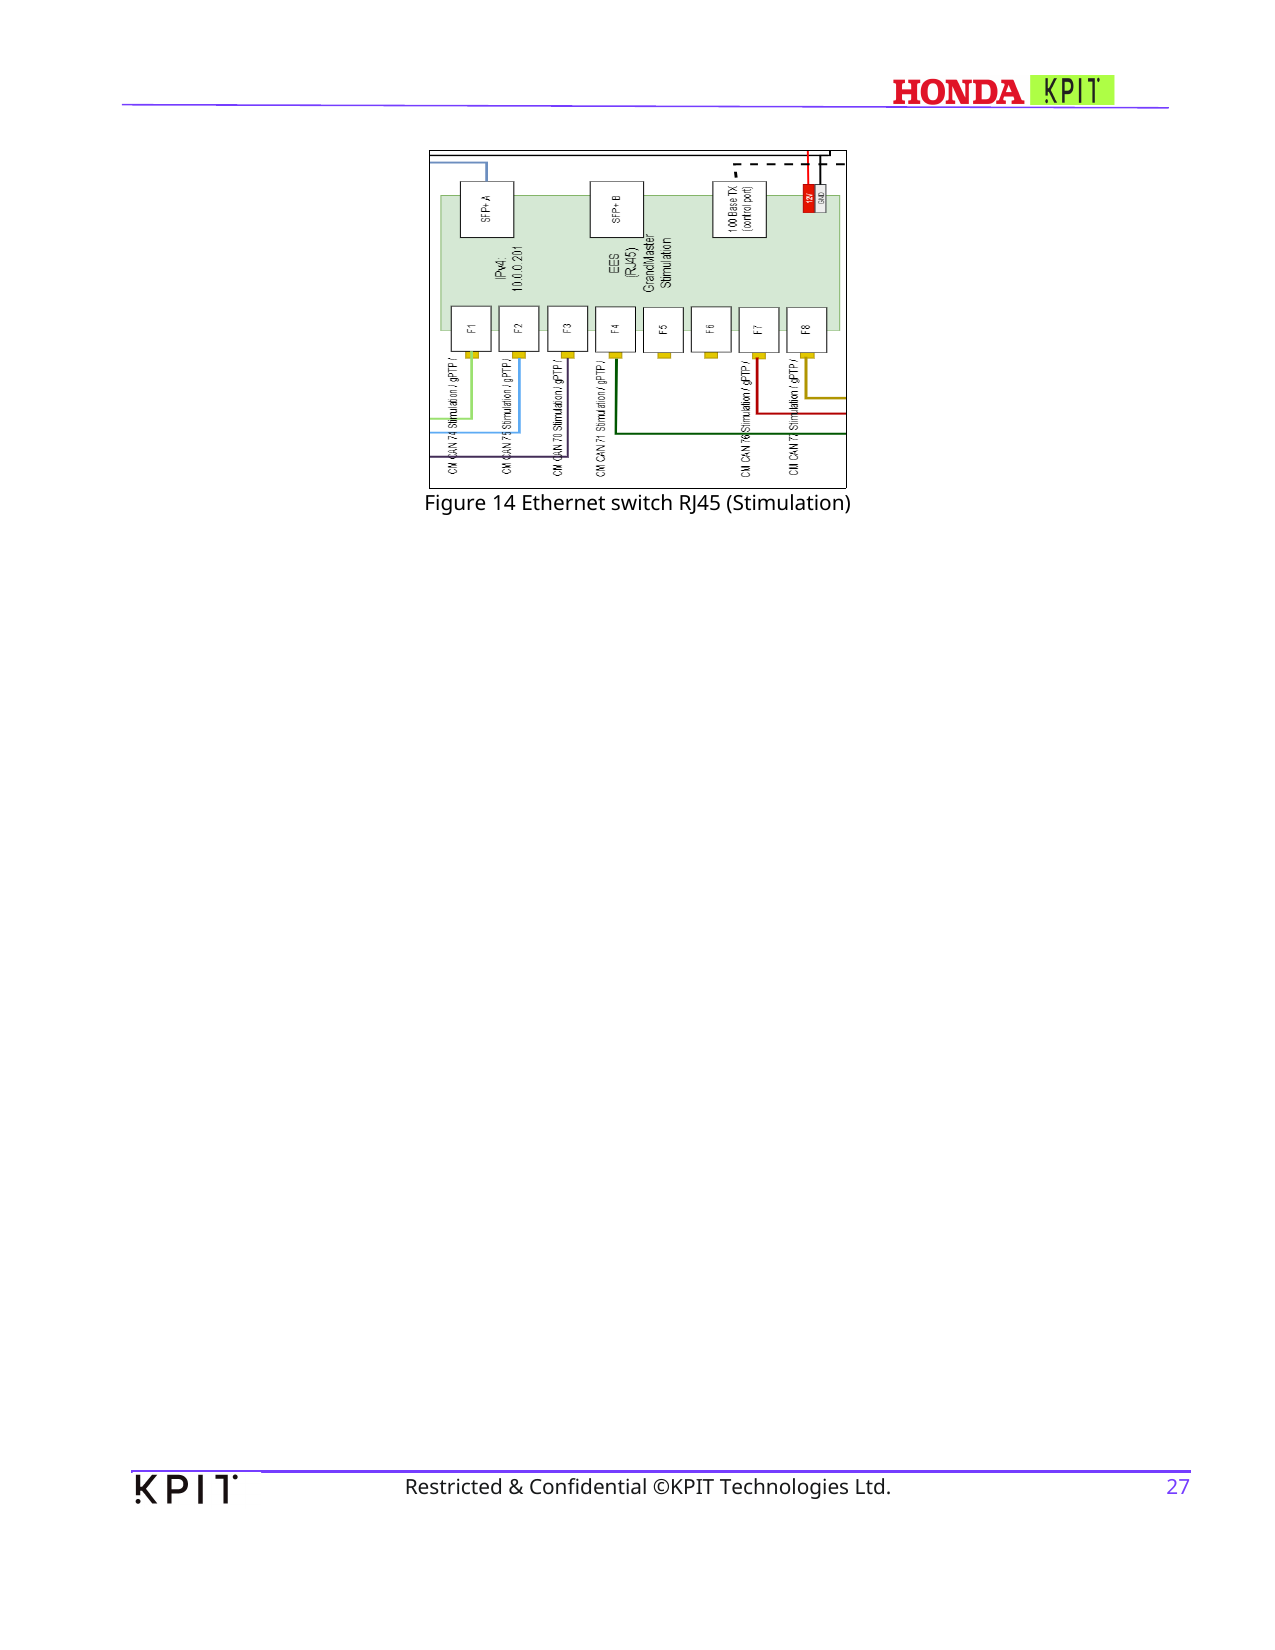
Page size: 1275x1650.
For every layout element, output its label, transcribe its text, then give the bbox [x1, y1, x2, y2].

picture [893, 75, 1115, 105]
picture [132, 1472, 262, 1509]
picture [430, 151, 846, 488]
text Figure 14 Ethernet switch RJ45 (Stimulation) [150, 488, 1125, 517]
